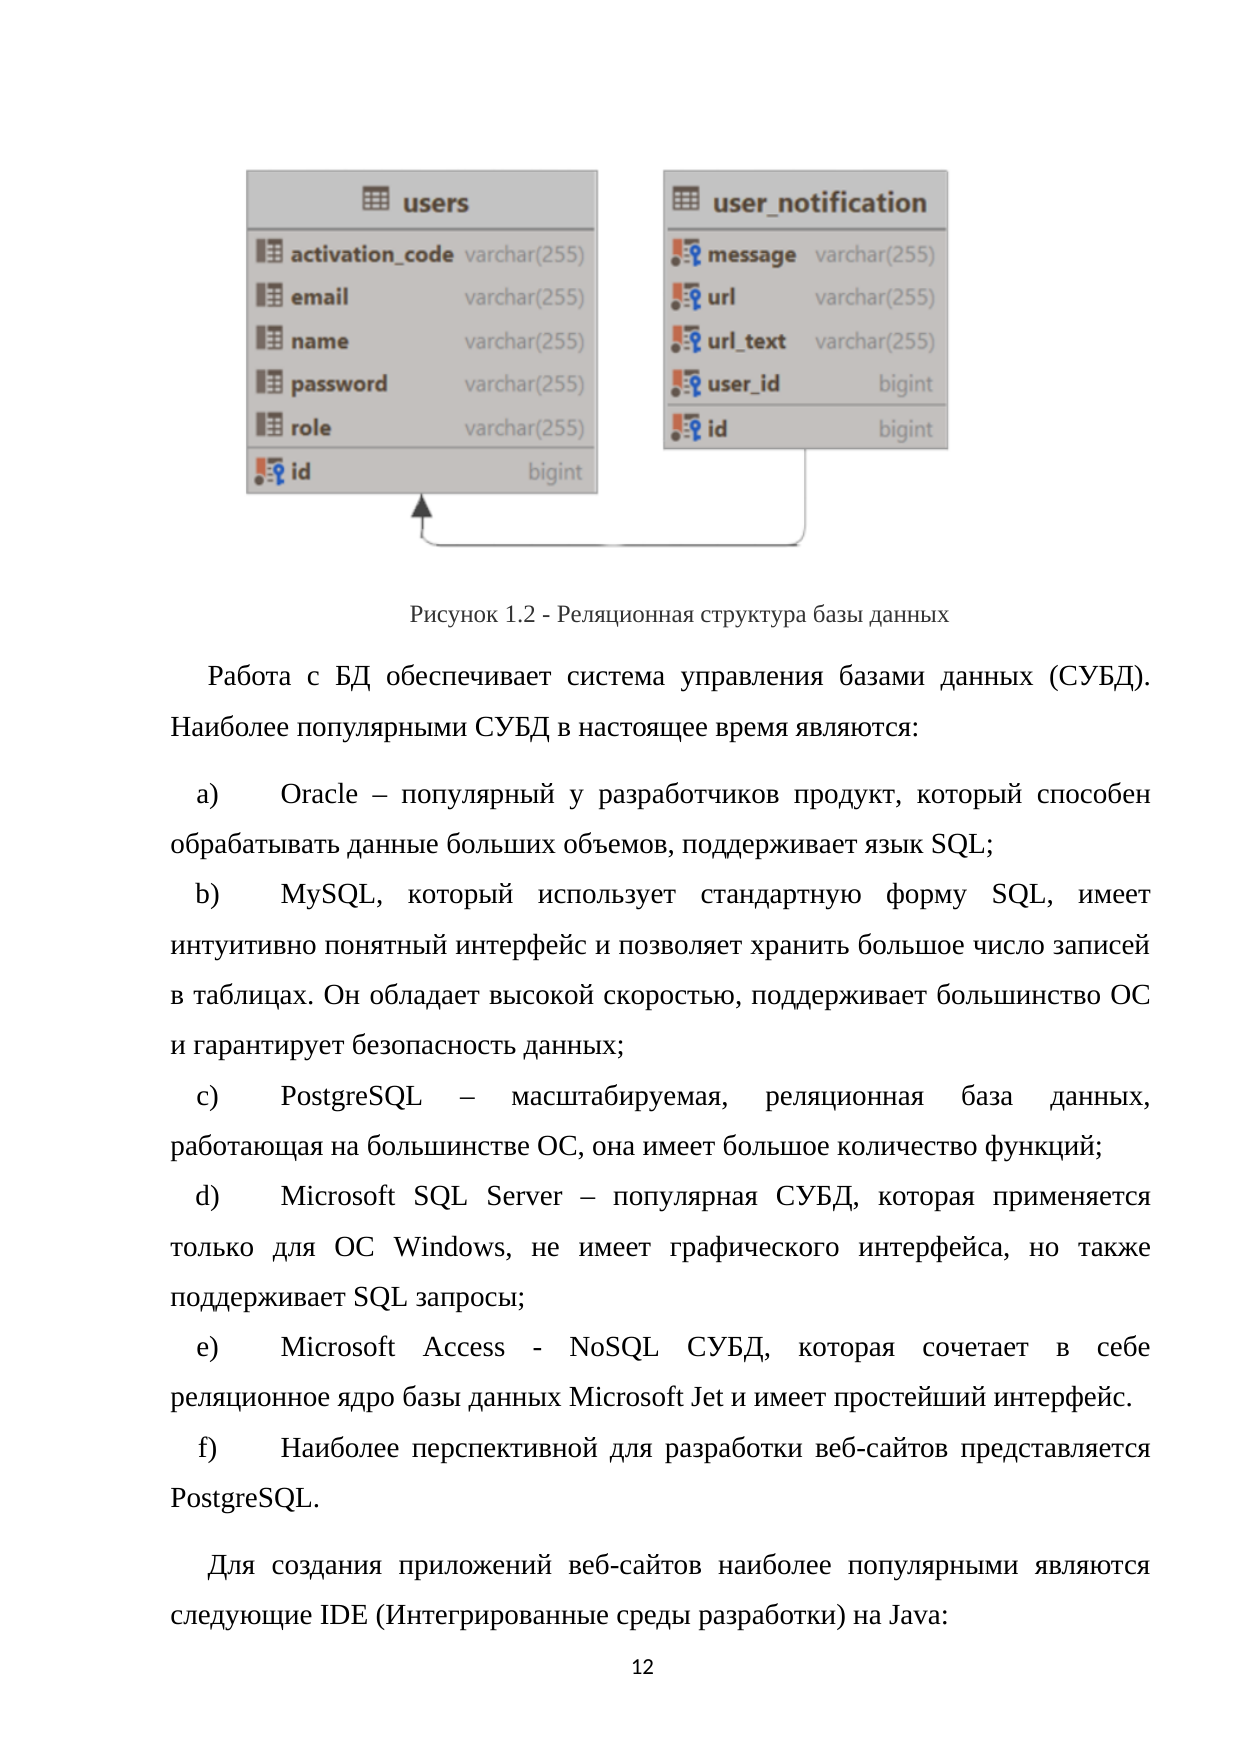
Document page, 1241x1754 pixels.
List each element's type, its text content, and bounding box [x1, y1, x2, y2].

text Рисунок 1.2 - Реляционная структура базы данных [170, 599, 1152, 627]
text Работа с БД обеспечивает система управления базами данных (СУБД). Наиболее популярными СУБД в настоящее время являются: [170, 658, 1152, 742]
list MySQL, который использует стандартную форму SQL, имеет интуитивно понятный интерфейс и позволяет хранить большое число записей в таблицах. Он обладает высокой скоростью, поддерживает большинство ОС и гарантирует безопасность данных; [170, 876, 1152, 1061]
list PostgreSQL – масштабируемая, реляционная база данных, работающая на большинстве ОС, она имеет большое количество функций; [170, 1078, 1152, 1162]
text Для создания приложений веб-сайтов наиболее популярными являются следующие IDE (Интегрированные среды разработки) на Java: [170, 1547, 1152, 1631]
list Oracle – популярный у разработчиков продукт, который способен обрабатывать данные больших объемов, поддерживает язык SQL; [170, 776, 1152, 860]
list Microsoft SQL Server – популярная СУБД, которая применяется только для ОС Windows, не имеет графического интерфейса, но также поддерживает SQL запросы; [170, 1178, 1152, 1312]
list Microsoft Access - NoSQL СУБД, которая сочетает в себе реляционное ядро базы данных Microsoft Jet и имеет простейший интерфейс. [170, 1329, 1152, 1413]
list Наиболее перспективной для разработки веб-сайтов представляется PostgreSQL. [170, 1430, 1152, 1514]
